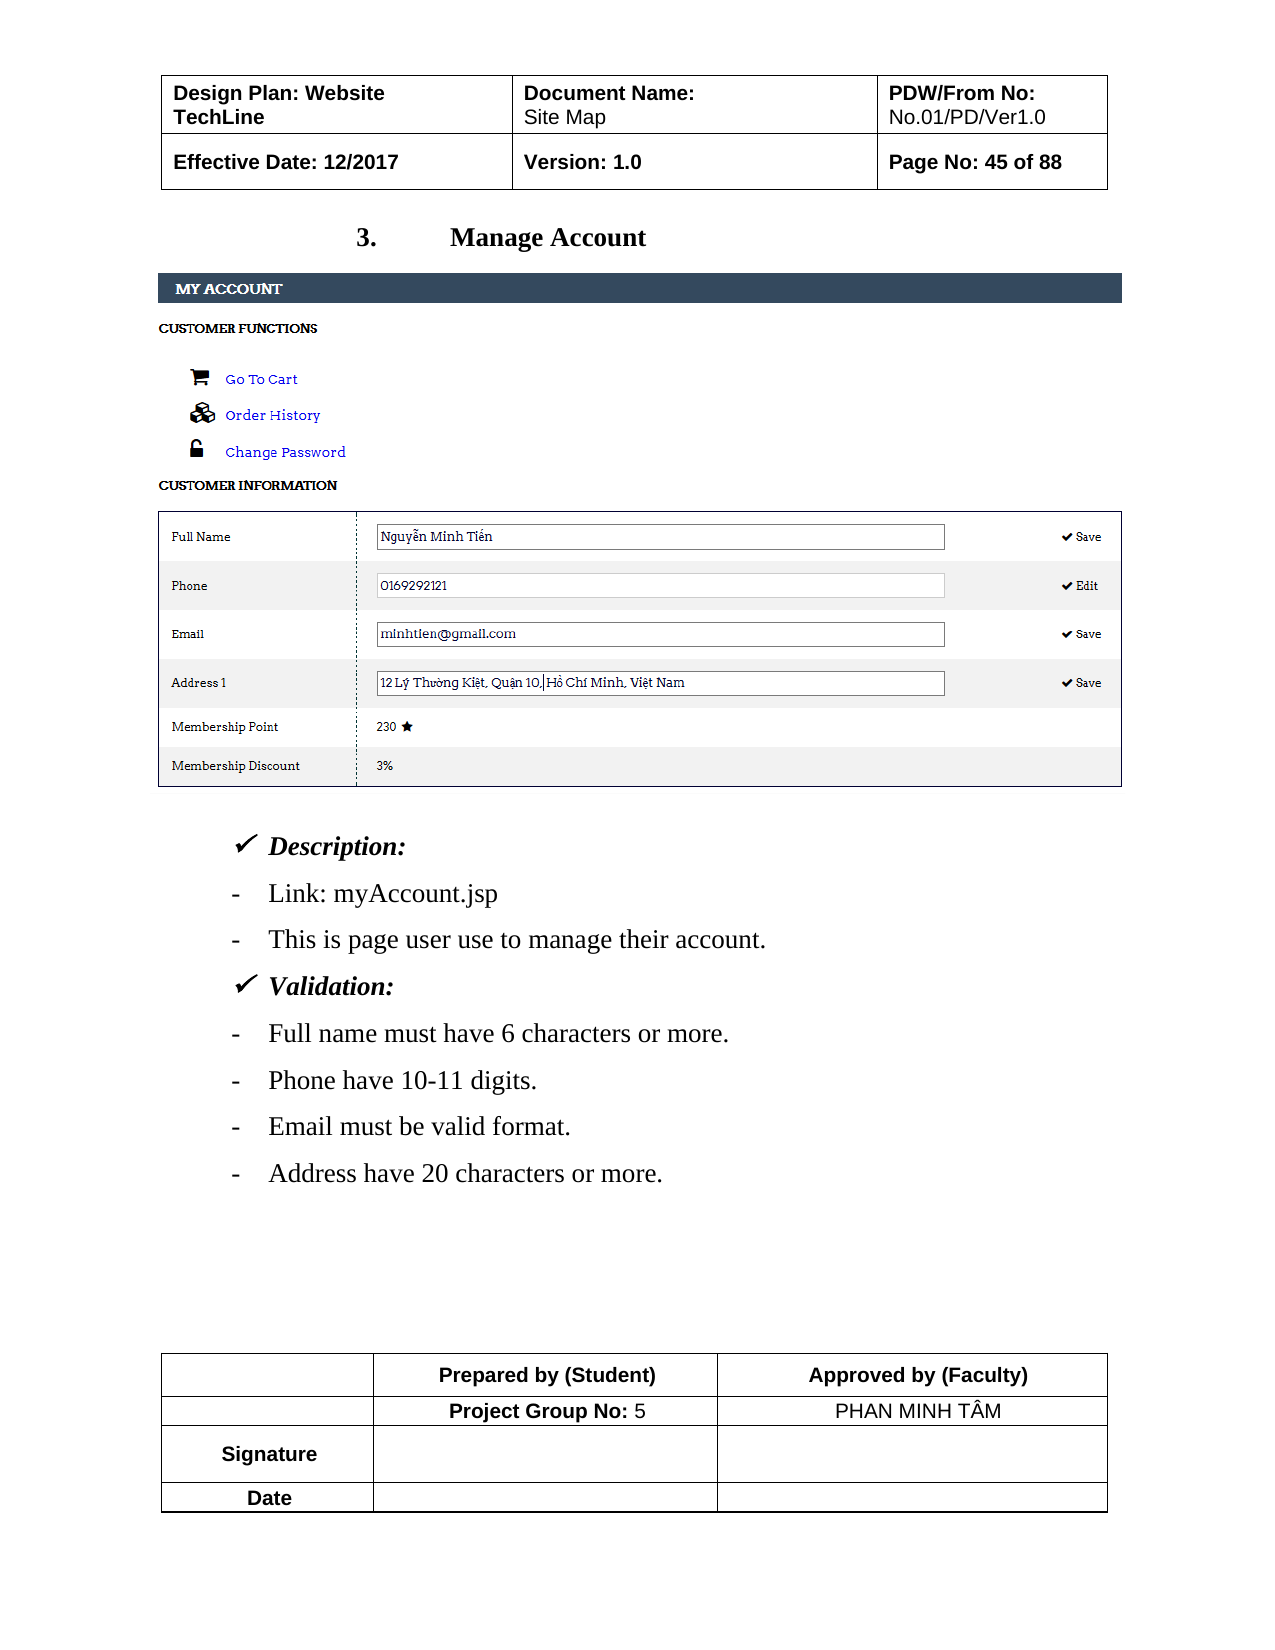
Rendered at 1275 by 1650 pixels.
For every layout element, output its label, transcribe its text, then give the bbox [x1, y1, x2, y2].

list Phone have 10-11 digits. [231, 1064, 1125, 1095]
list Link: myAccount.jsp [231, 877, 1125, 908]
list Email must be valid format. [231, 1110, 1125, 1142]
list Manage Account [356, 221, 1125, 252]
list Full name must have 6 characters or more. [231, 1017, 1125, 1048]
list This is page user use to manage their account. [231, 923, 1125, 955]
list Validation: [231, 970, 1125, 1001]
list Description: [231, 830, 1125, 861]
list Address have 20 characters or more. [231, 1157, 1125, 1188]
picture [150, 267, 1125, 794]
